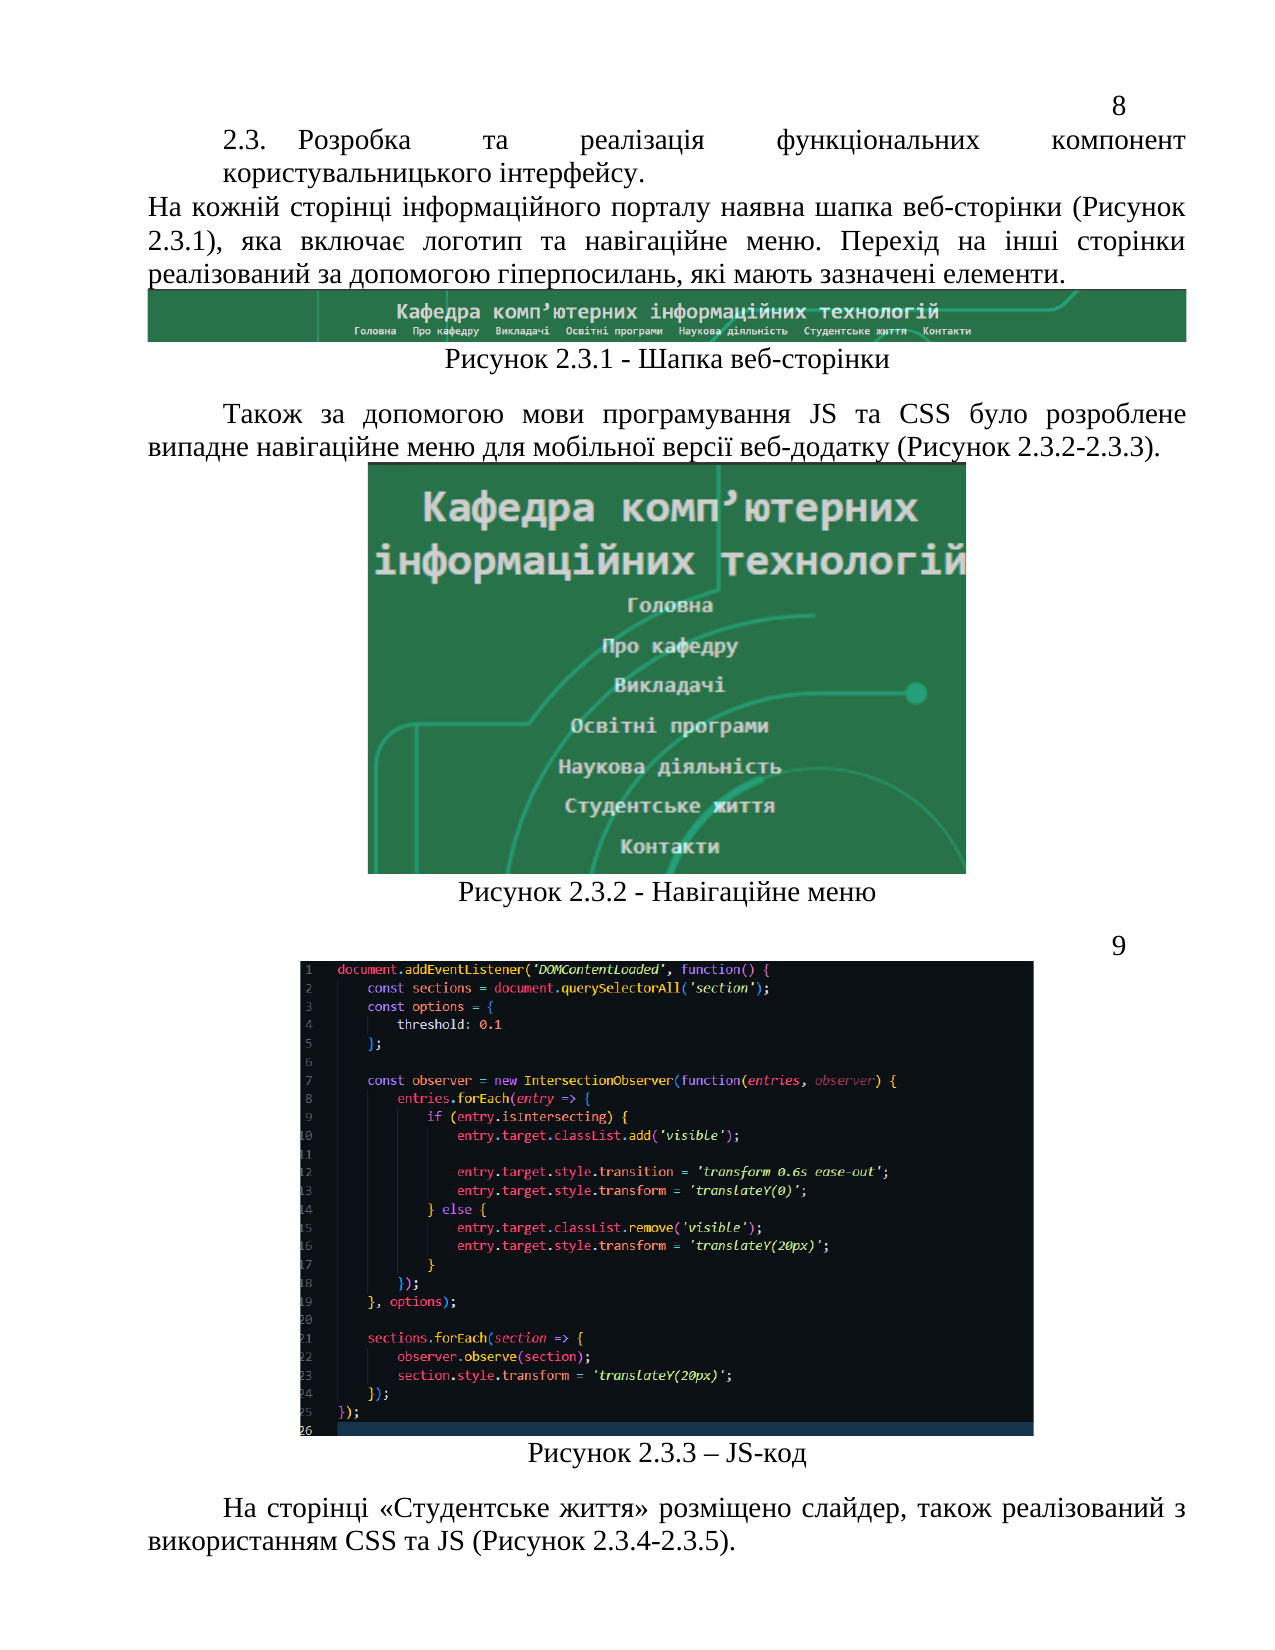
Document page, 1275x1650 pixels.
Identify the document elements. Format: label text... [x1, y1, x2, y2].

text Рисунок 2.3.2 - Навігаційне меню [148, 874, 1186, 907]
text На кожній сторінці інформаційного порталу наявна шапка веб-сторінки (Рисунок 2.3.1), яка включає логотип та навігаційне меню. Перехід на інші сторінки реалізований за допомогою гіперпосилань, які мають зазначені елементи. [148, 189, 1186, 289]
text На сторінці «Студентське життя» розміщено слайдер, також реалізований з використанням CSS та JS (Рисунок 2.3.4-2.3.5). [148, 1490, 1186, 1557]
picture [300, 961, 1034, 1436]
picture [147, 289, 1187, 342]
text Рисунок 2.3.3 – JS-код [148, 1436, 1186, 1469]
text Рисунок 2.3.1 - Шапка веб-сторінки [148, 342, 1186, 375]
picture [367, 462, 967, 874]
list Розробка та реалізація функціональних компонент користувальницького інтерфейсу. [223, 122, 1186, 189]
text Також за допомогою мови програмування JS та CSS було розроблене випадне навігаційне меню для мобільної версії веб-додатку (Рисунок 2.3.2-2.3.3). [148, 396, 1186, 463]
